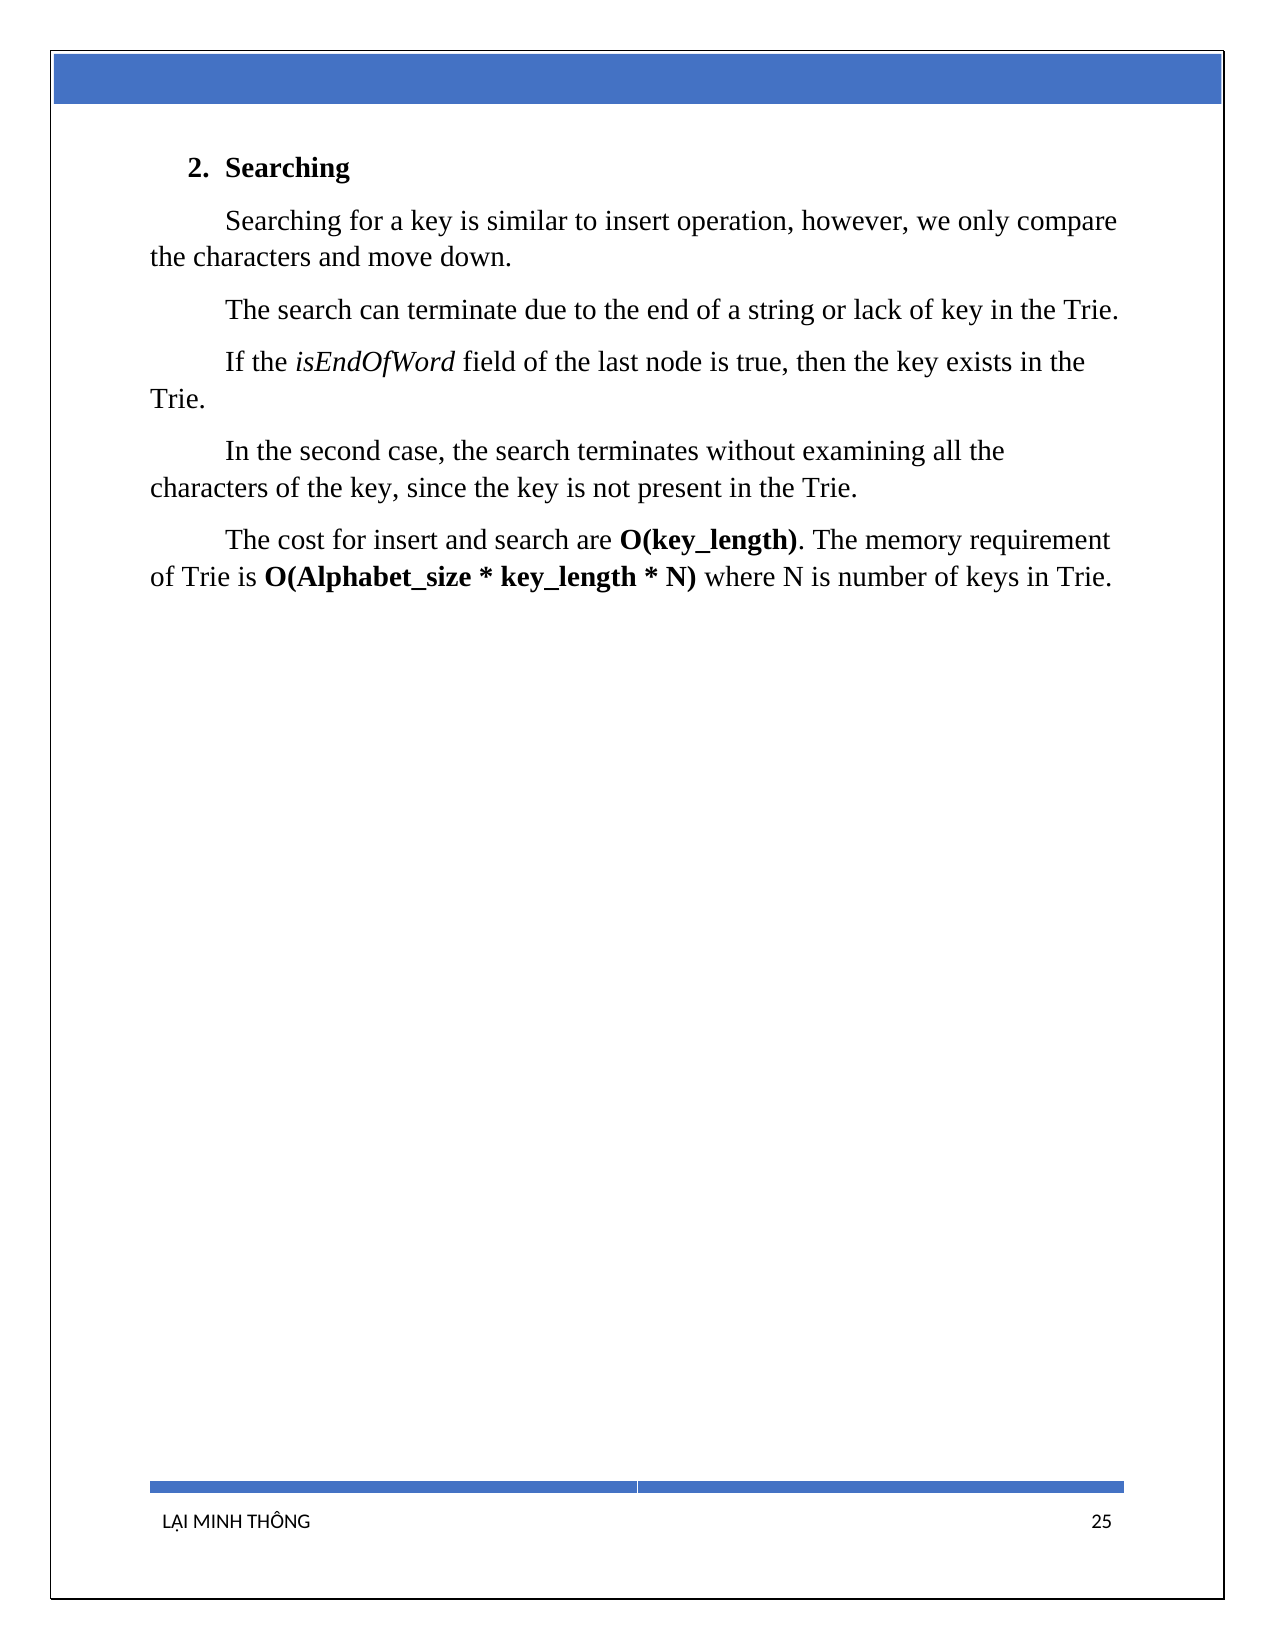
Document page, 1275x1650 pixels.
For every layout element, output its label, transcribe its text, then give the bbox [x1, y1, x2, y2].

text In the second case, the search terminates without examining all the characters of the key, since the key is not present in the Trie. [150, 433, 1124, 503]
text The cost for insert and search are O(key_length). The memory requirement of Trie is O(Alphabet_size * key_length * N) where N is number of keys in Trie. [150, 522, 1124, 592]
text The search can terminate due to the end of a string or lack of key in the Trie. [150, 292, 1124, 325]
text If the isEndOfWord field of the last node is true, then the key exists in the Trie. [150, 344, 1124, 414]
list Searching [187, 150, 1124, 183]
text Searching for a key is similar to insert operation, however, we only compare the characters and move down. [150, 203, 1124, 272]
